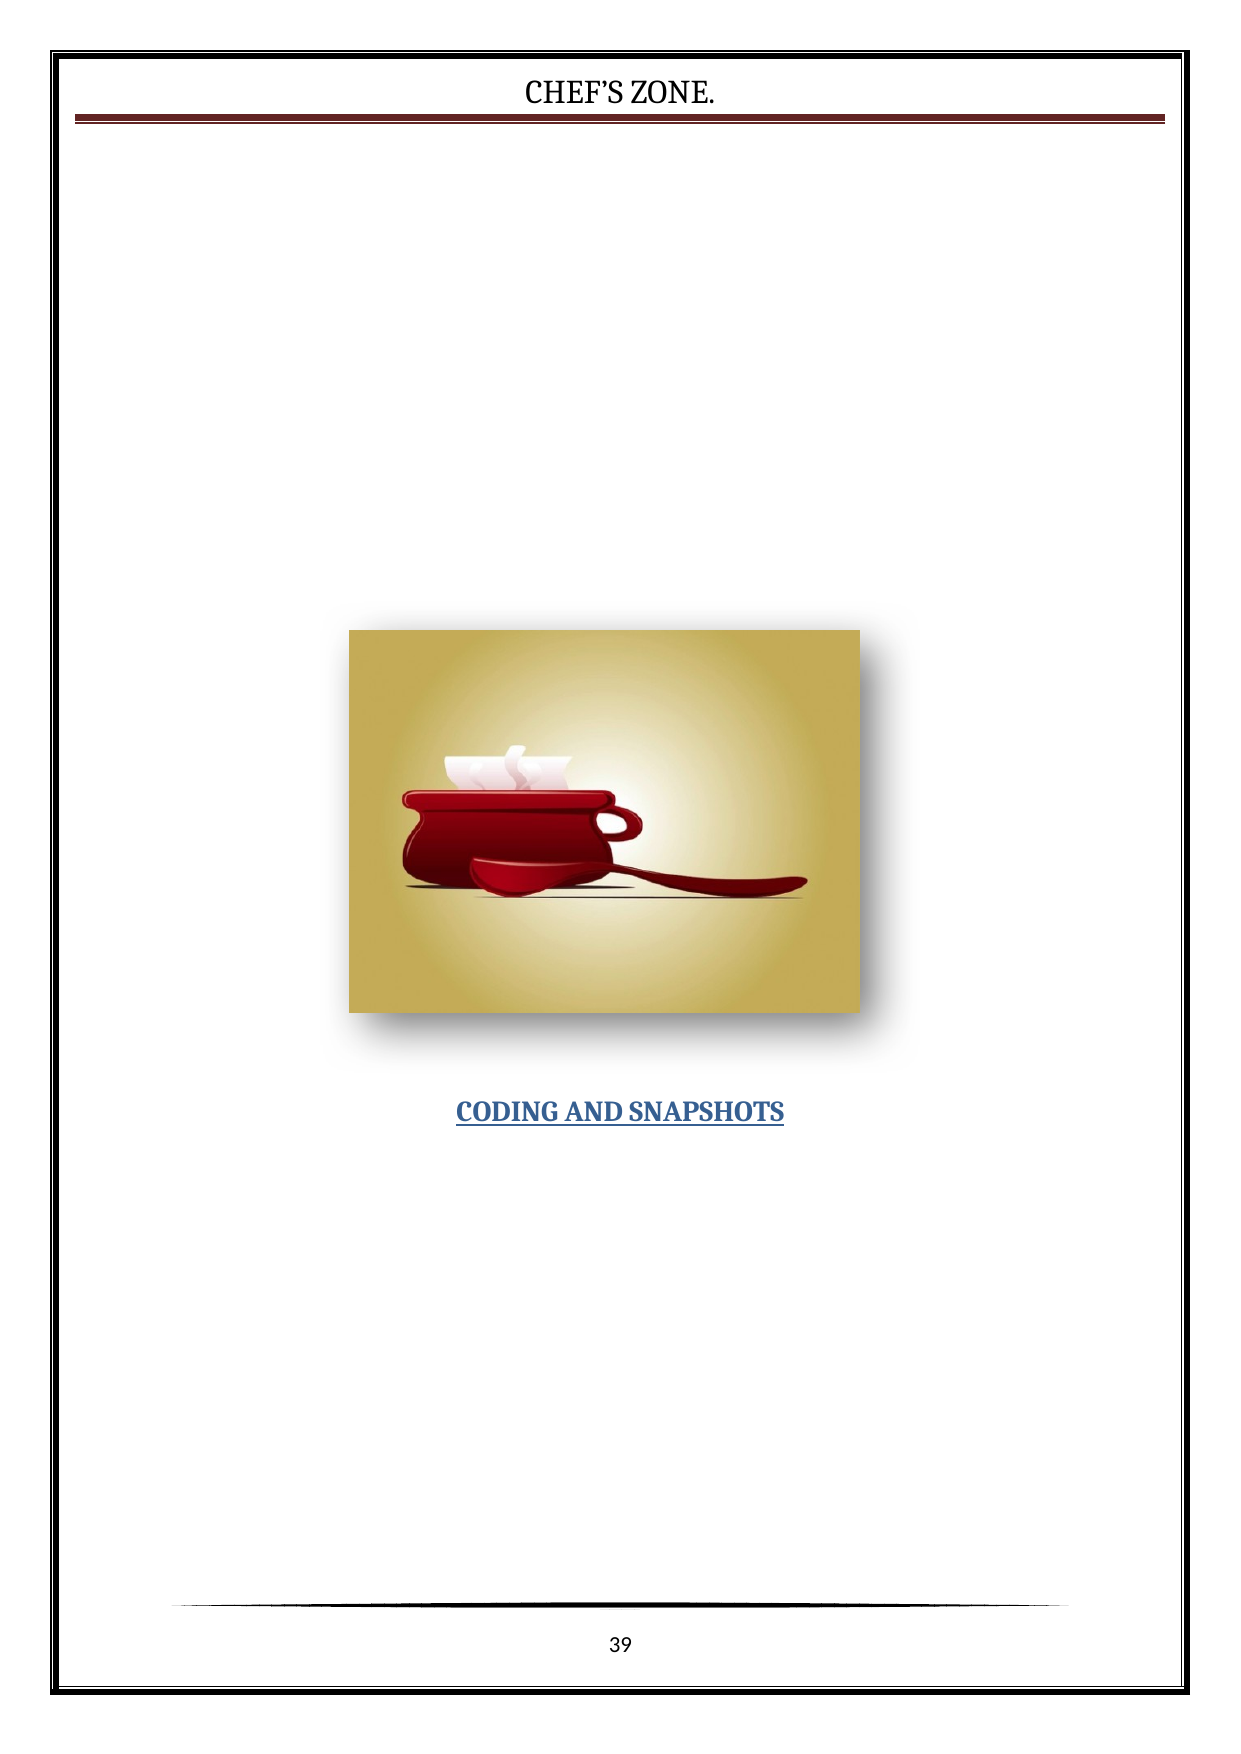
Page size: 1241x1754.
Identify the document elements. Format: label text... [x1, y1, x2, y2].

subtitle CODING AND SNAPSHOTS [150, 1096, 1090, 1129]
picture [171, 1601, 1069, 1610]
picture [349, 630, 860, 1013]
